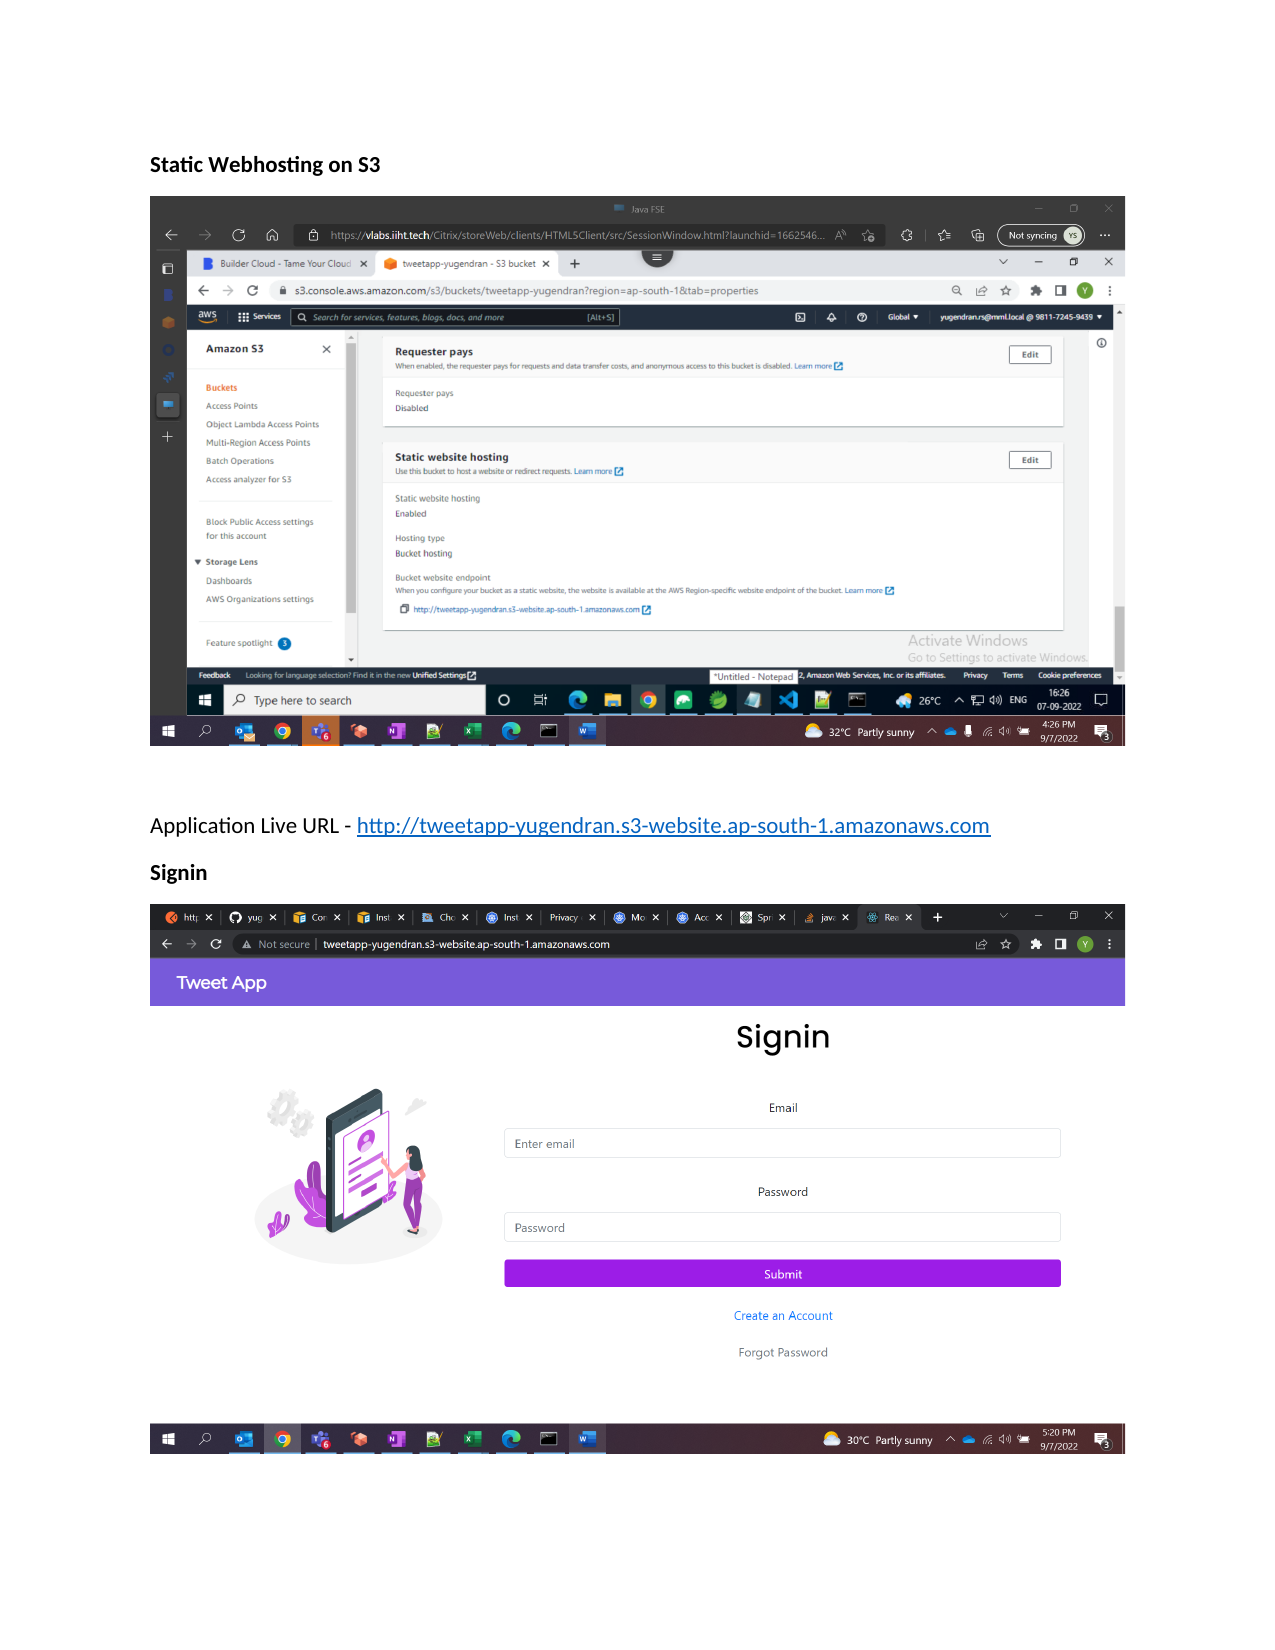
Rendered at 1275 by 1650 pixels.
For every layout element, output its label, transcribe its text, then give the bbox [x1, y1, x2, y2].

picture [150, 196, 1125, 746]
text Static Webhosting on S3 [150, 150, 1125, 178]
picture [150, 904, 1125, 1454]
text Application Live URL - http://tweetapp-yugendran.s3-website.ap-south-1.amazonaws.com [150, 811, 1125, 839]
text Signin [150, 858, 1125, 886]
